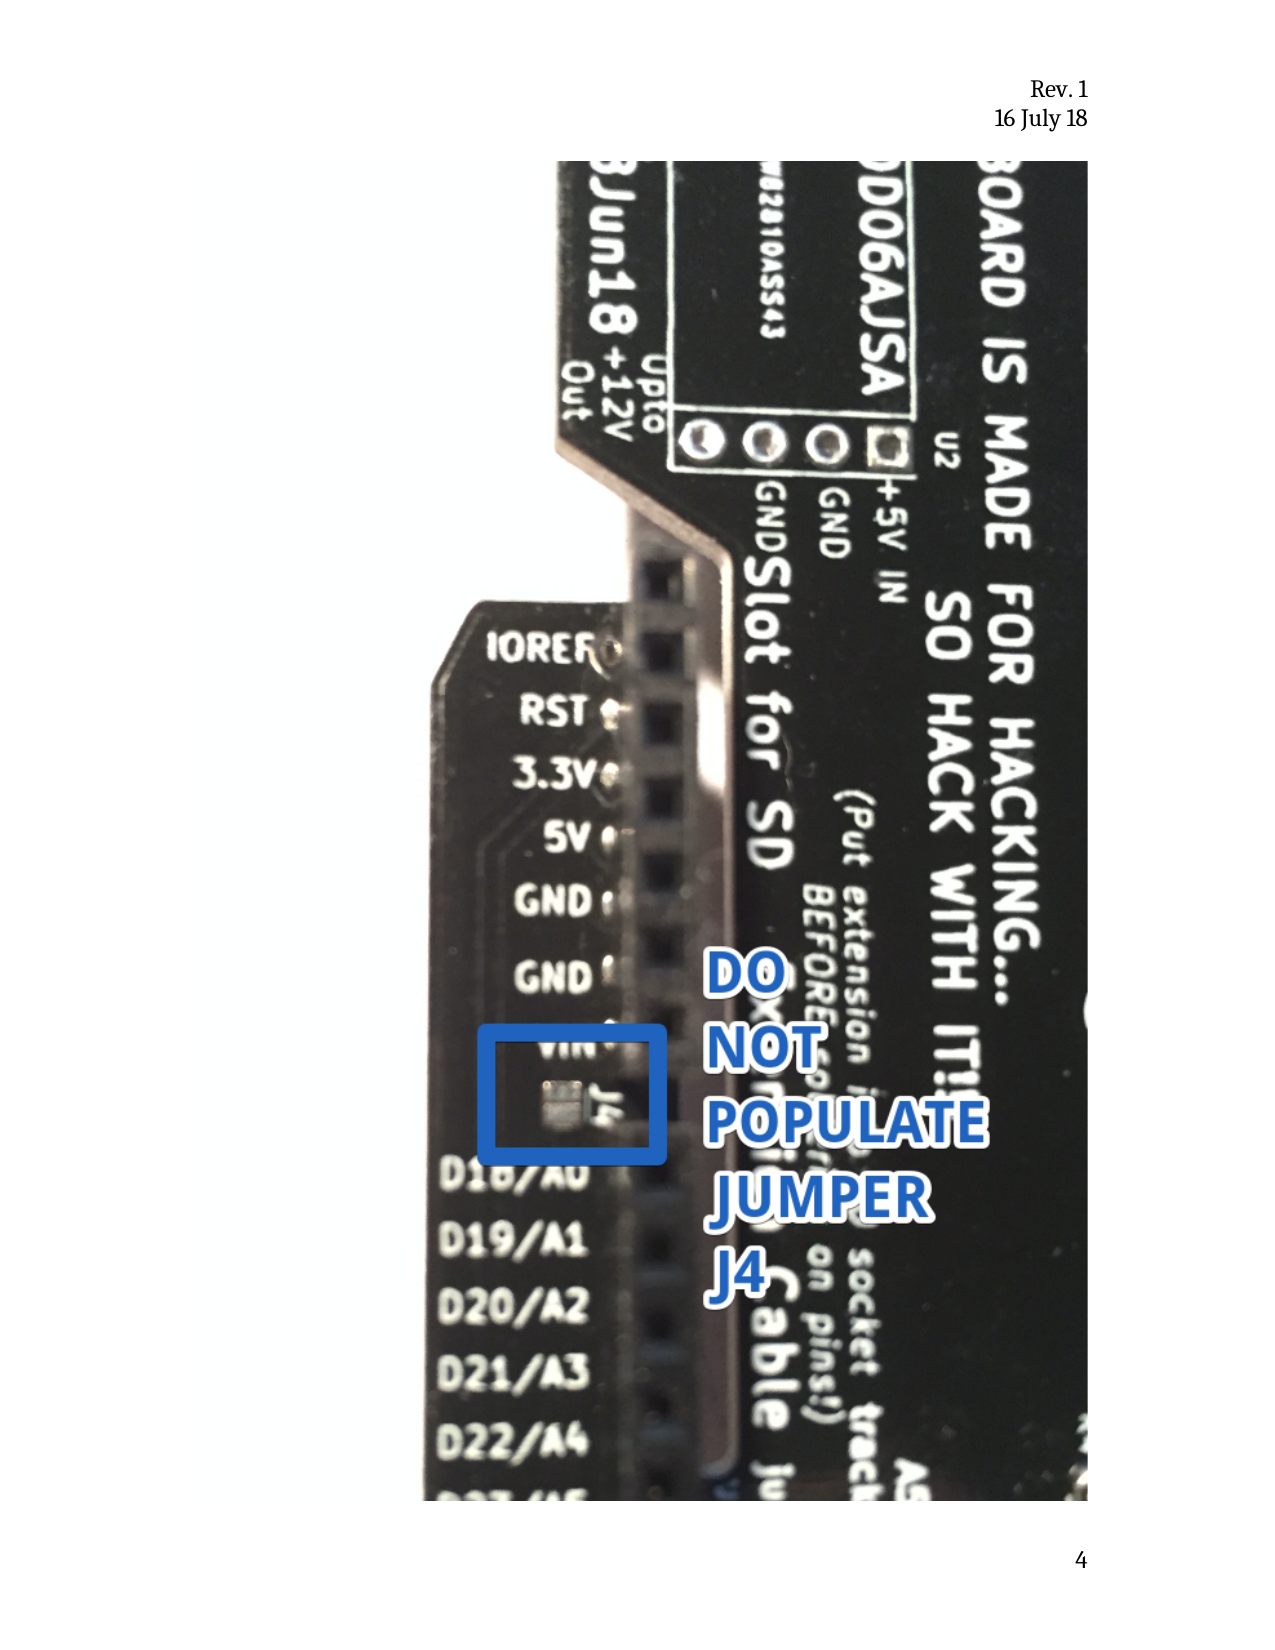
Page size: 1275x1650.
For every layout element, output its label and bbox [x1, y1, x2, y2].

picture [187, 161, 1088, 1501]
